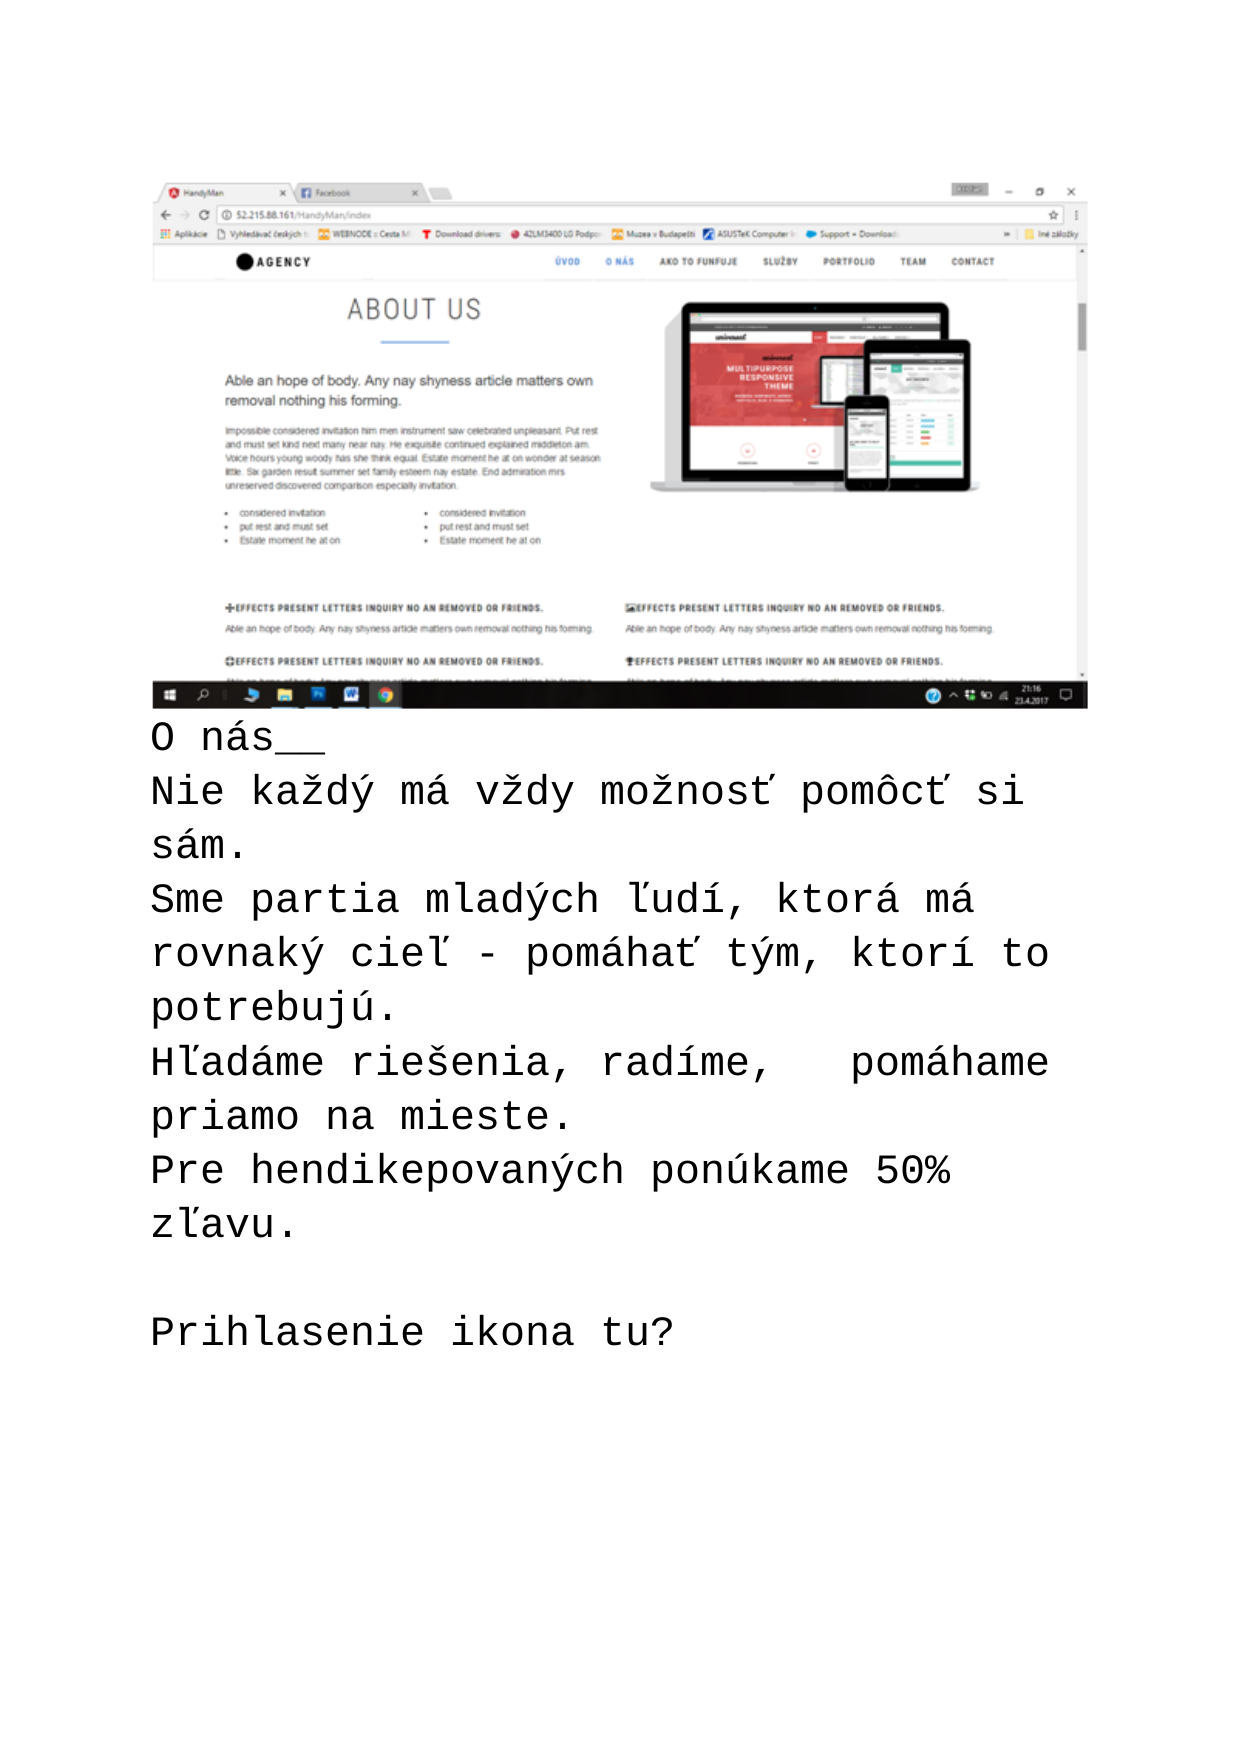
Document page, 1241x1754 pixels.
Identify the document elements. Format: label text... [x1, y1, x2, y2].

text Nie každý má vždy možnosť pomôcť si sám. [150, 769, 1090, 871]
picture [150, 180, 1091, 712]
text Pre hendikepovaných ponúkame 50% zľavu. [150, 1149, 1090, 1250]
text O nás__ [150, 715, 1090, 762]
text Sme partia mladých ľudí, ktorá má rovnaký cieľ - pomáhať tým, ktorí to potrebujú. [150, 878, 1090, 1033]
text Hľadáme riešenia, radíme, pomáhame priamo na mieste. [150, 1040, 1090, 1142]
text Prihlasenie ikona tu? [150, 1311, 1090, 1358]
